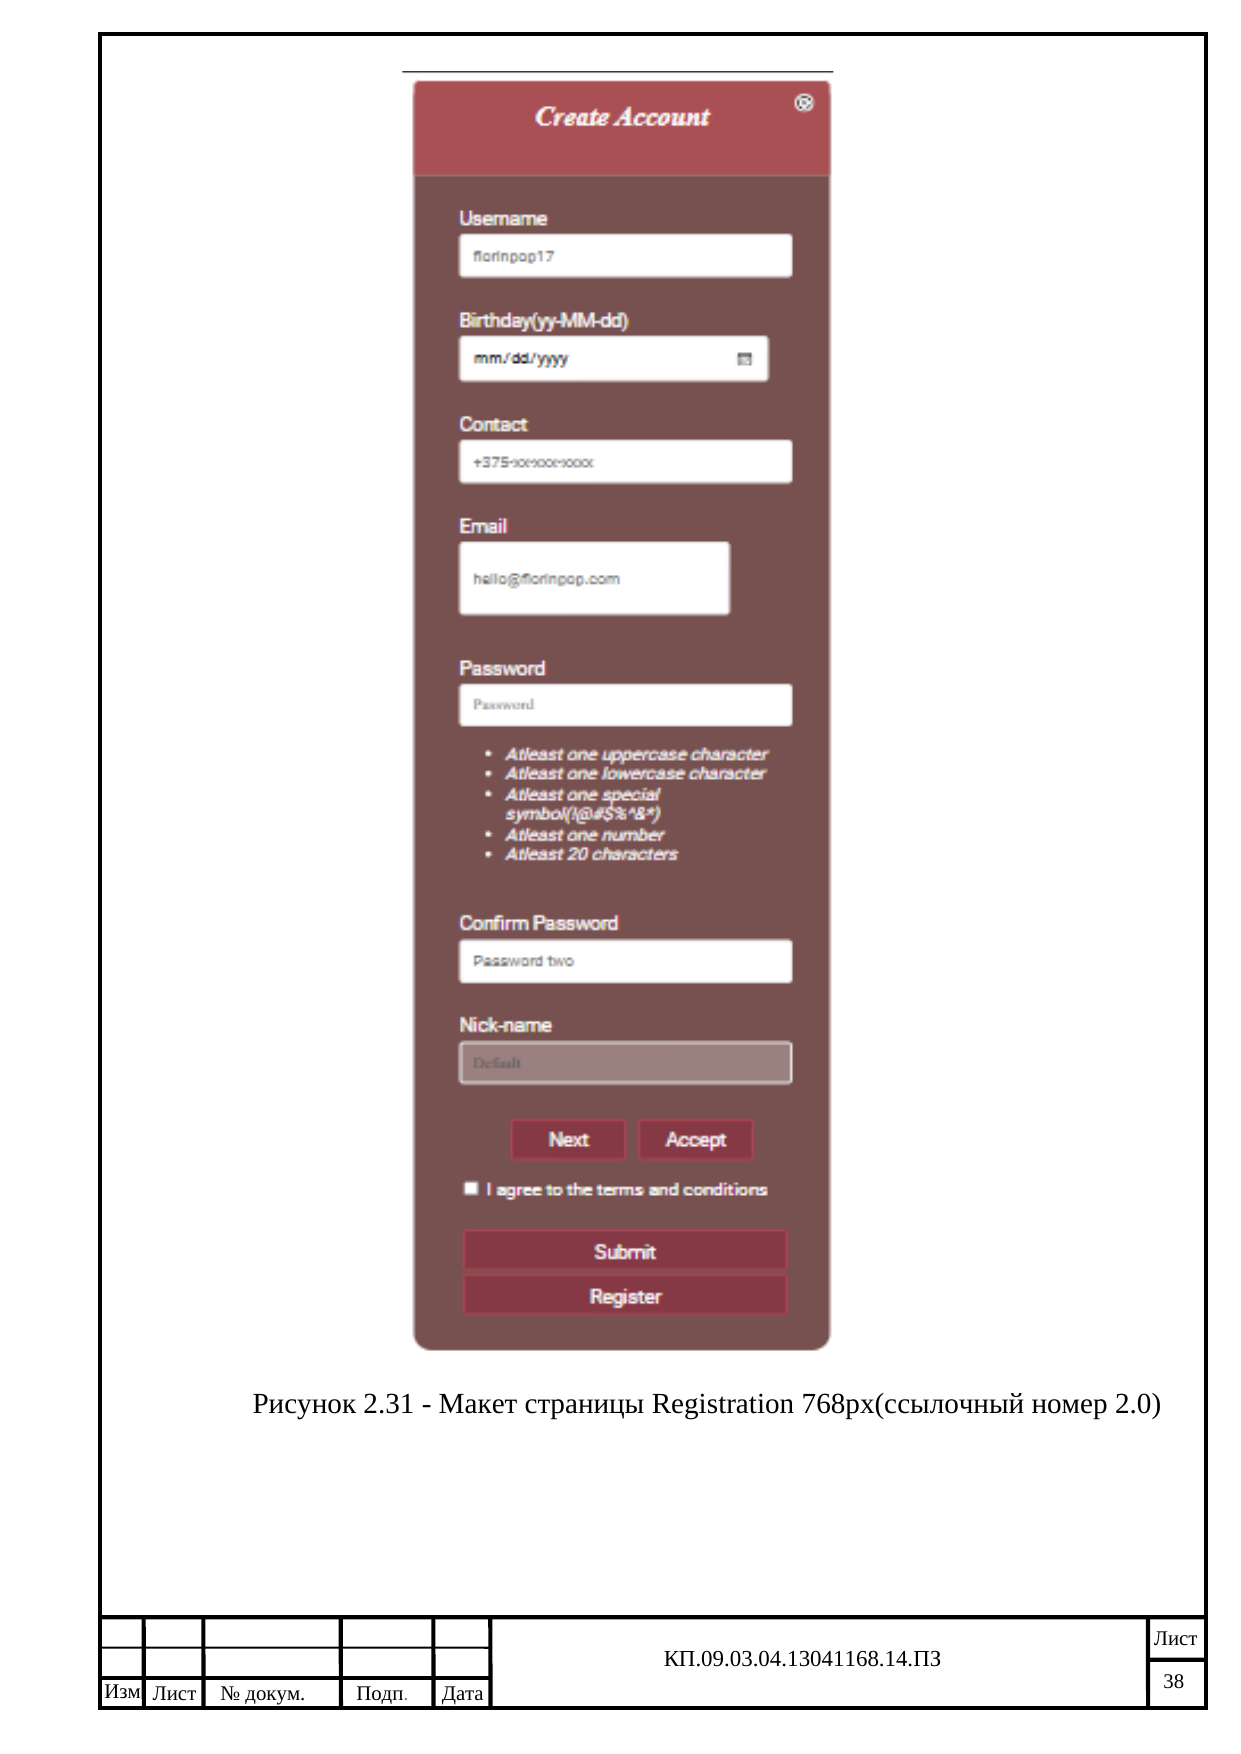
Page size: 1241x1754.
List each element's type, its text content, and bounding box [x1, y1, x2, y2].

picture [402, 71, 834, 1353]
text Рисунок 2.31 - Макет страницы Registration 768px(ссылочный номер 2.0) [215, 1386, 1181, 1420]
